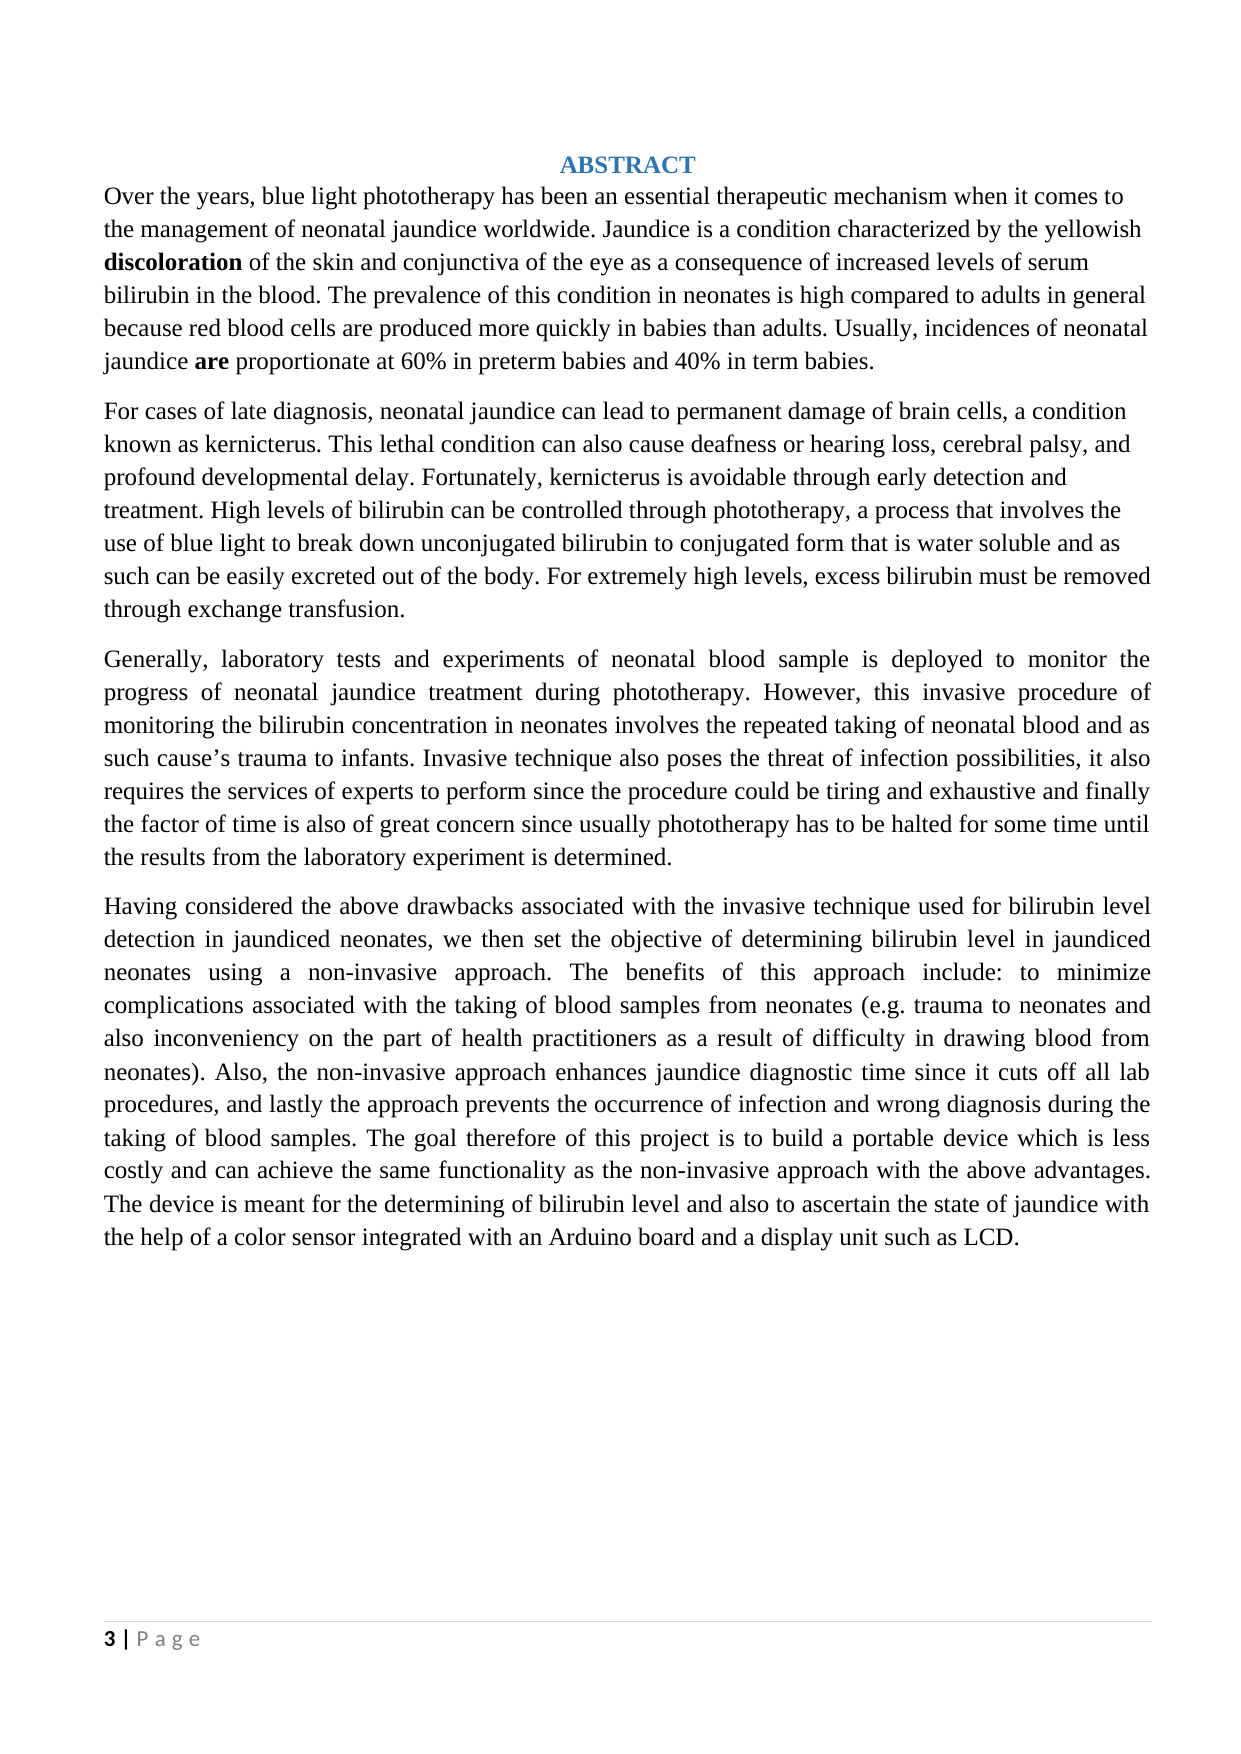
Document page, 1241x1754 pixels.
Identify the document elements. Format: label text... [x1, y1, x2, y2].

text For cases of late diagnosis, neonatal jaundice can lead to permanent damage of brain cells, a condition known as kernicterus. This lethal condition can also cause deafness or hearing loss, cerebral palsy, and profound developmental delay. Fortunately, kernicterus is avoidable through early detection and treatment. High levels of bilirubin can be controlled through phototherapy, a process that involves the use of blue light to break down unconjugated bilirubin to conjugated form that is water soluble and as such can be easily excreted out of the body. For extremely high levels, excess bilirubin must be removed through exchange transfusion. [103, 396, 1152, 623]
text Over the years, blue light phototherapy has been an essential therapeutic mechanism when it comes to the management of neonatal jaundice worldwide. Jaundice is a condition characterized by the yellowish discoloration of the skin and conjunctiva of the eye as a consequence of increased levels of serum bilirubin in the blood. The prevalence of this condition in neonates is high compared to adults in general because red blood cells are produced more quickly in babies than adults. Usually, incidences of neonatal jaundice are proportionate at 60% in preterm babies and 40% in term babies. [103, 181, 1152, 375]
subtitle ABSTRACT [103, 150, 1152, 179]
text Generally, laboratory tests and experiments of neonatal blood sample is deployed to monitor the progress of neonatal jaundice treatment during phototherapy. However, this invasive procedure of monitoring the bilirubin concentration in neonates involves the repeated taking of neonatal blood and as such cause’s trauma to infants. Invasive technique also poses the threat of infection possibilities, it also requires the services of experts to perform since the procedure could be tiring and exhaustive and finally the factor of time is also of great concern since usually phototherapy has to be halted for some time until the results from the laboratory experiment is determined. [103, 644, 1152, 871]
text Having considered the above drawbacks associated with the invasive technique used for bilirubin level detection in jaundiced neonates, we then set the objective of determining bilirubin level in jaundiced neonates using a non-invasive approach. The benefits of this approach include: to minimize complications associated with the taking of blood samples from neonates (e.g. trauma to neonates and also inconveniency on the part of health practitioners as a result of difficulty in drawing blood from neonates). Also, the non-invasive approach enhances jaundice diagnostic time since it cuts off all lab procedures, and lastly the approach prevents the occurrence of infection and wrong diagnosis during the taking of blood samples. The goal therefore of this project is to build a portable device which is less costly and can achieve the same functionality as the non-invasive approach with the above advantages. The device is meant for the determining of bilirubin level and also to ascertain the state of jaundice with the help of a color sensor integrated with an Arduino board and a display unit such as LCD. [103, 891, 1152, 1250]
